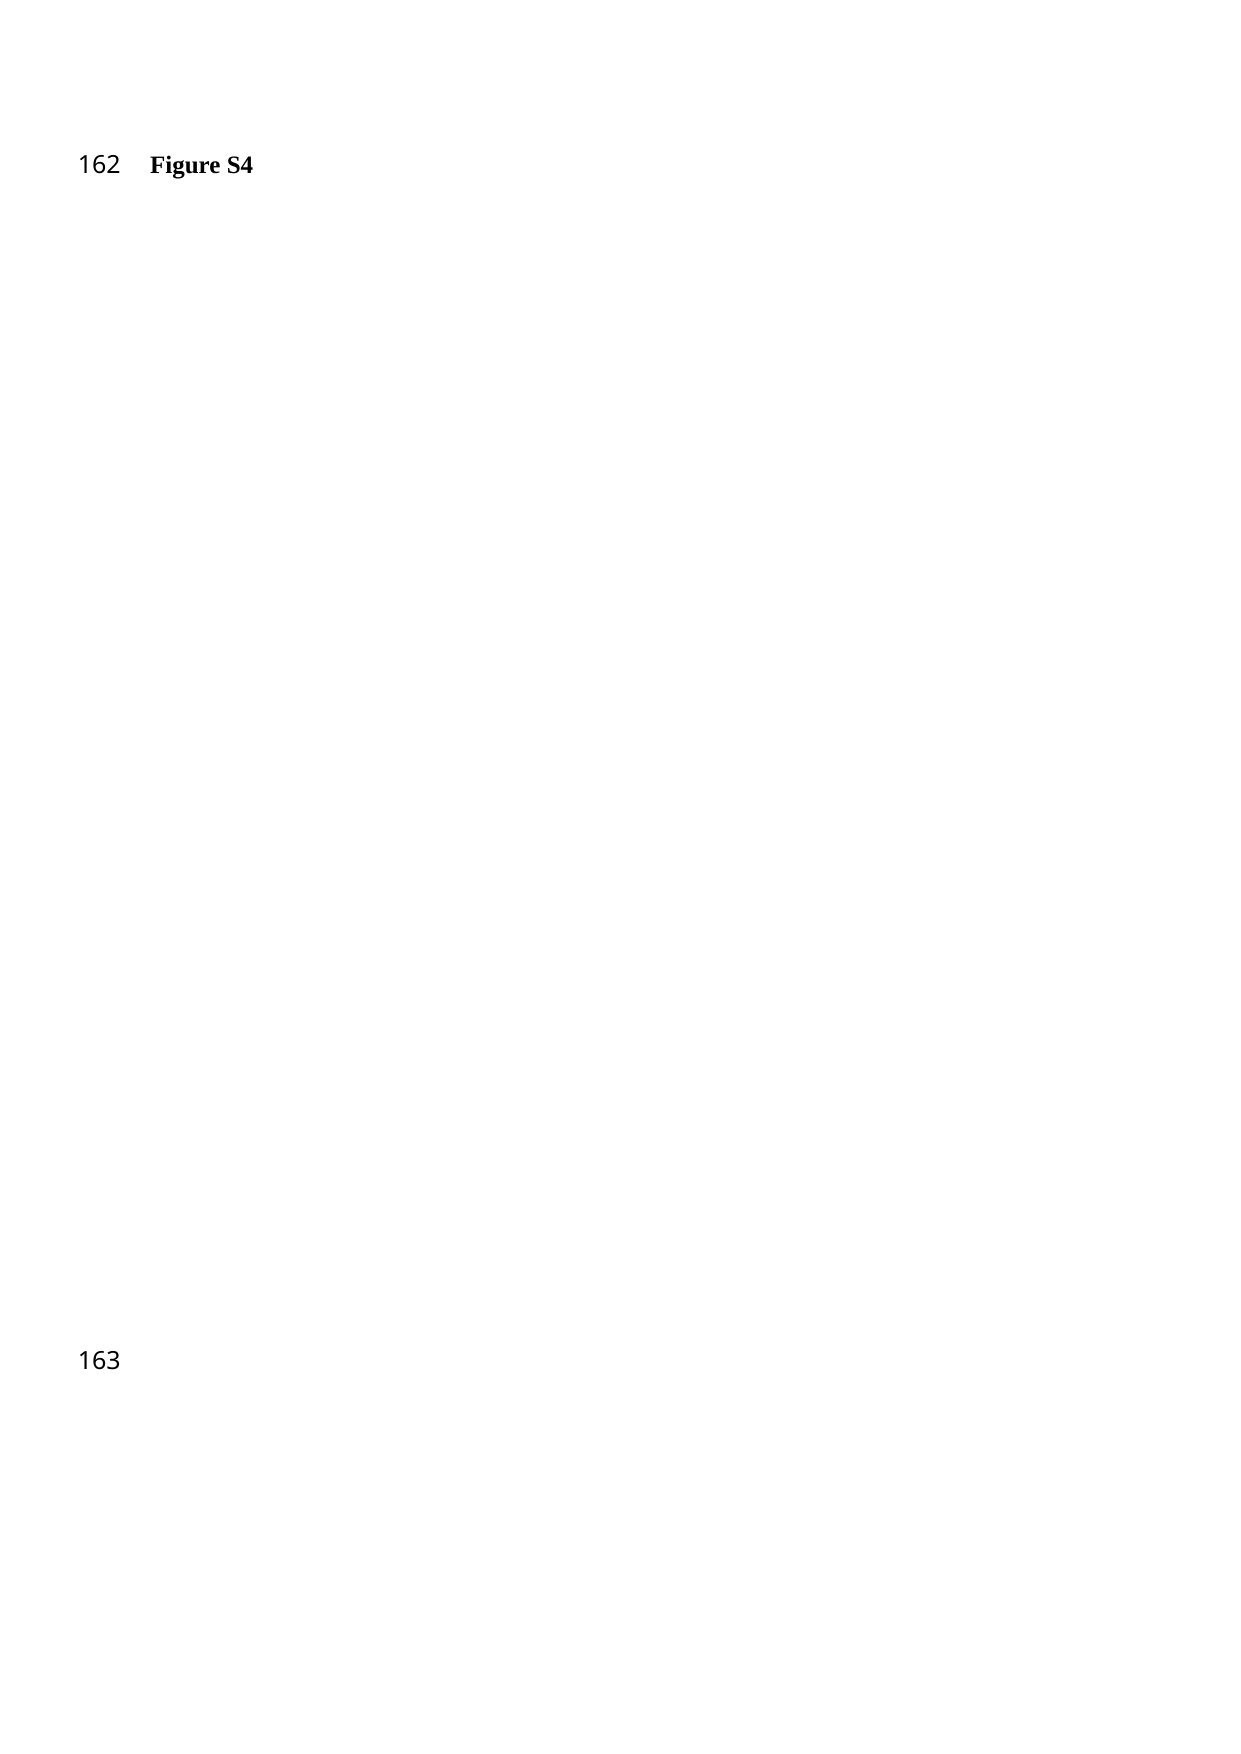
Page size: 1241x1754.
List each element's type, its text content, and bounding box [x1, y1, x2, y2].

subtitle Figure S4 [150, 150, 1090, 179]
